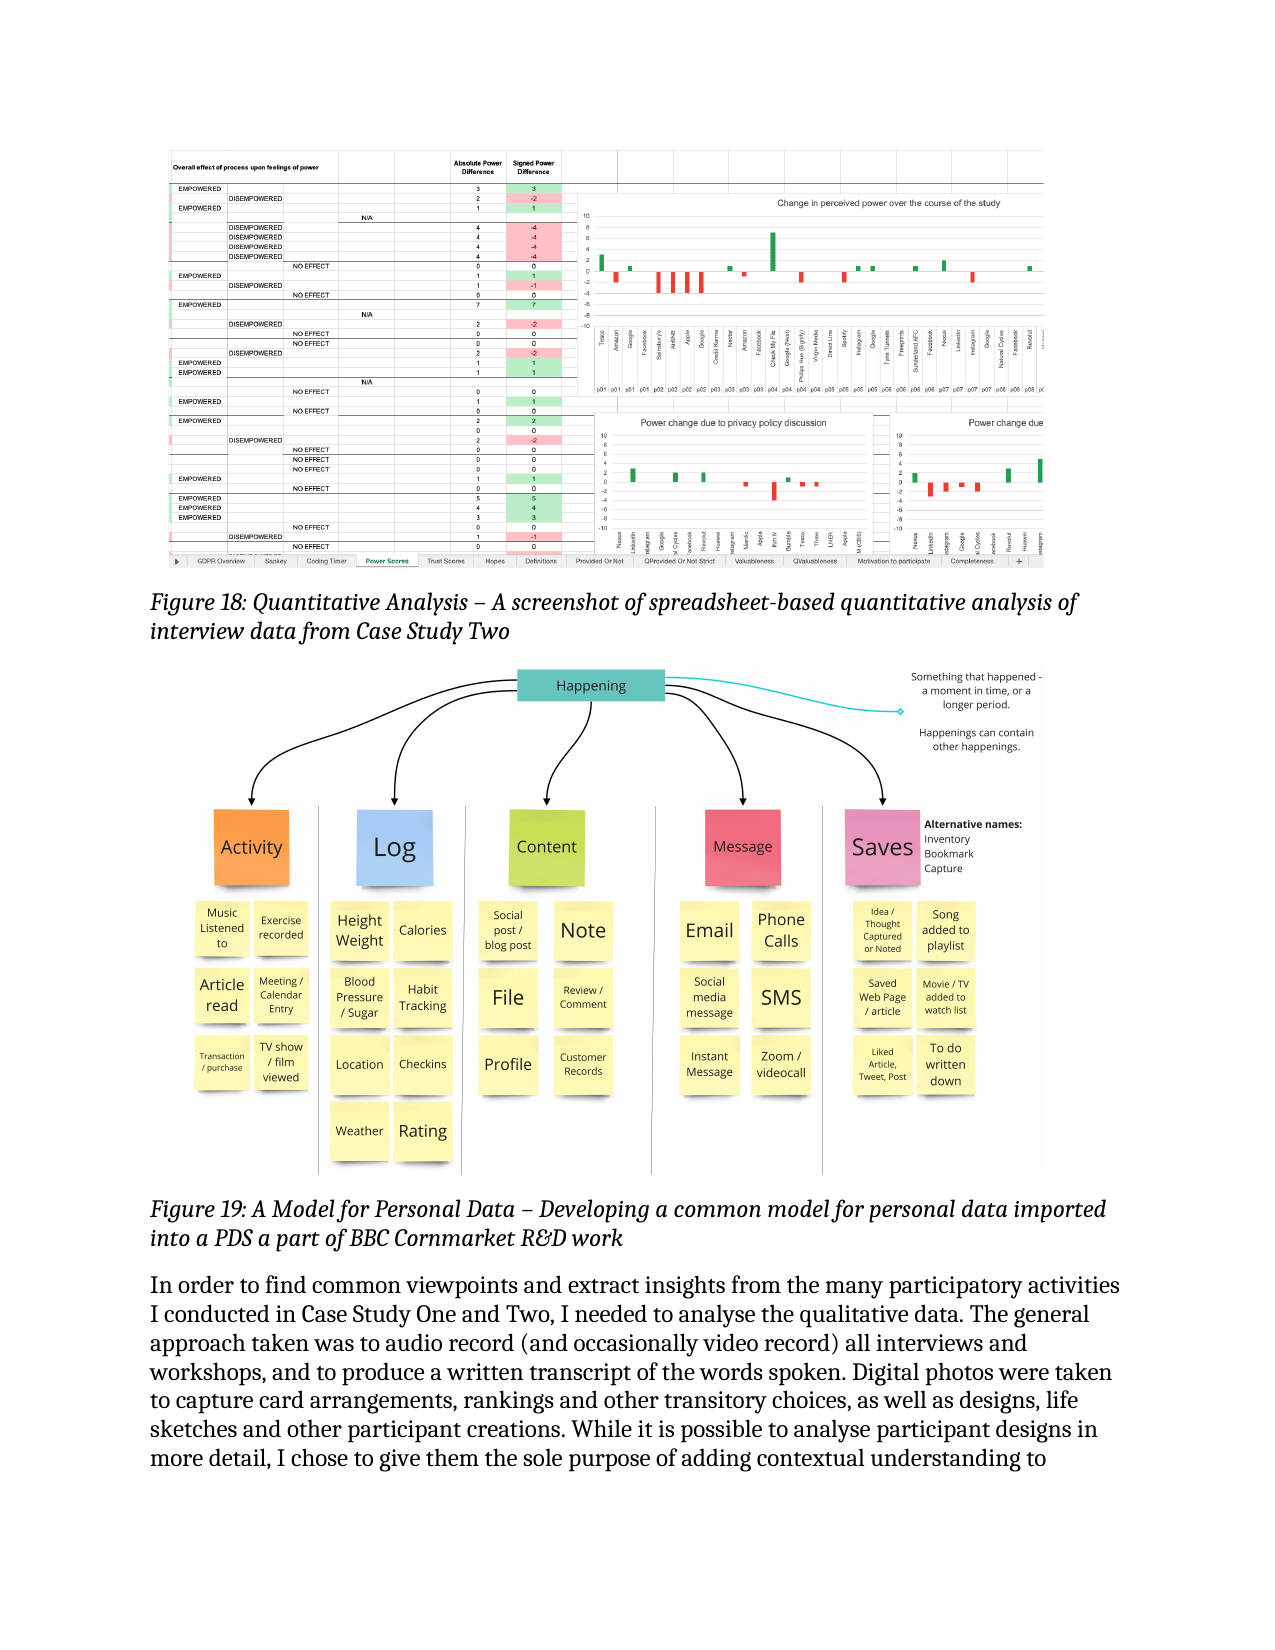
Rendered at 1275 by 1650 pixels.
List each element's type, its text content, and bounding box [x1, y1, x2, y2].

picture [168, 658, 1044, 1175]
text Figure 18: Quantitative Analysis – A screenshot of spreadsheet-based quantitative analysis of interview data from Case Study Two [150, 588, 1125, 646]
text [150, 1271, 1125, 1472]
text Figure 19: A Model for Personal Data – Developing a common model for personal data imported into a PDS a part of BBC Cornmarket R&D work [150, 1195, 1125, 1252]
picture [168, 150, 1044, 568]
